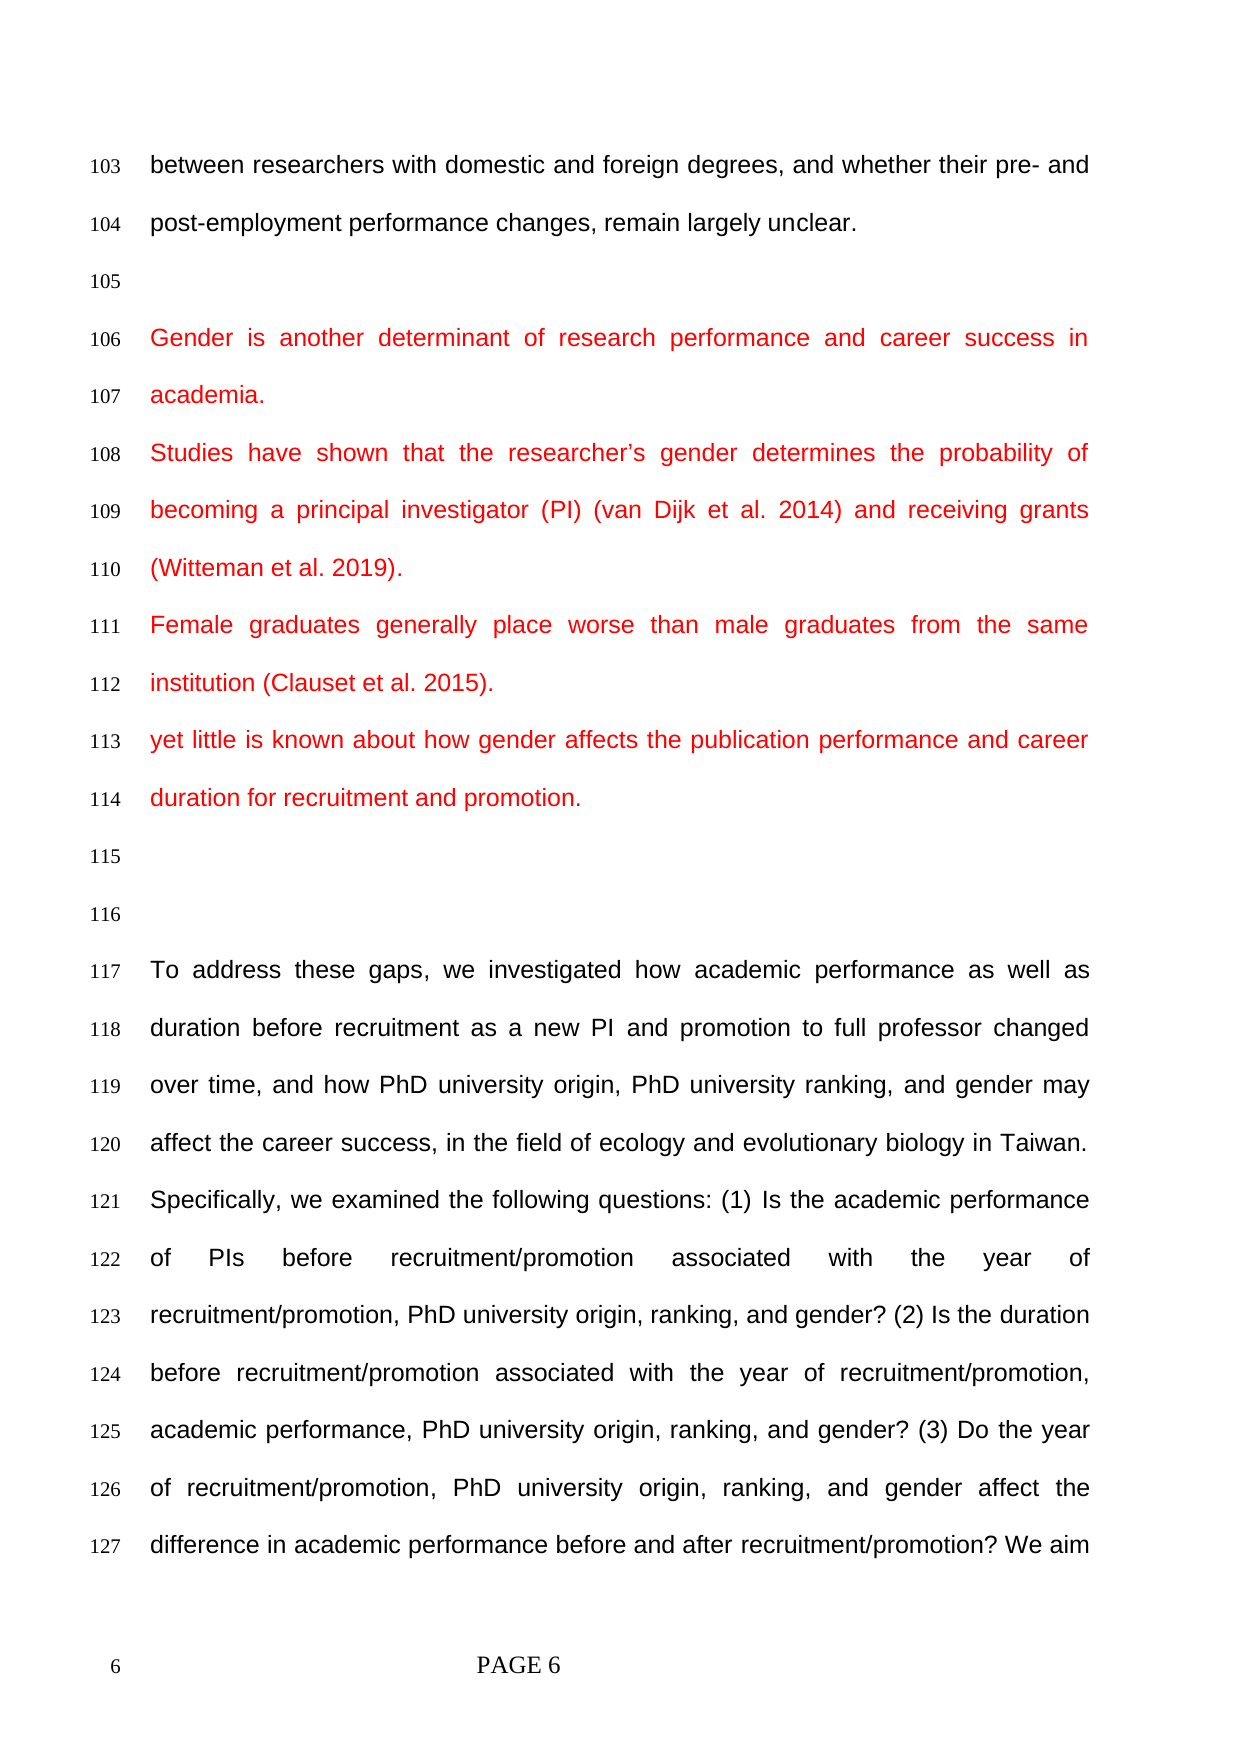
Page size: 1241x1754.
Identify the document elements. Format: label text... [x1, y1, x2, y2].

text yet little is known about how gender affects the publication performance and career duration for recruitment and promotion. [150, 725, 1090, 811]
text Studies have shown that the researcher’s gender determines the probability of becoming a principal investigator (PI) (van Dijk et al. 2014) and receiving grants . [150, 437, 1090, 581]
text Female graduates generally place worse than male graduates from the same institution (Clauset et al. 2015). [150, 610, 1090, 696]
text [150, 150, 1090, 236]
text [150, 955, 1090, 1559]
text Gender is another determinant of research performance and career success in academia. [150, 322, 1090, 409]
